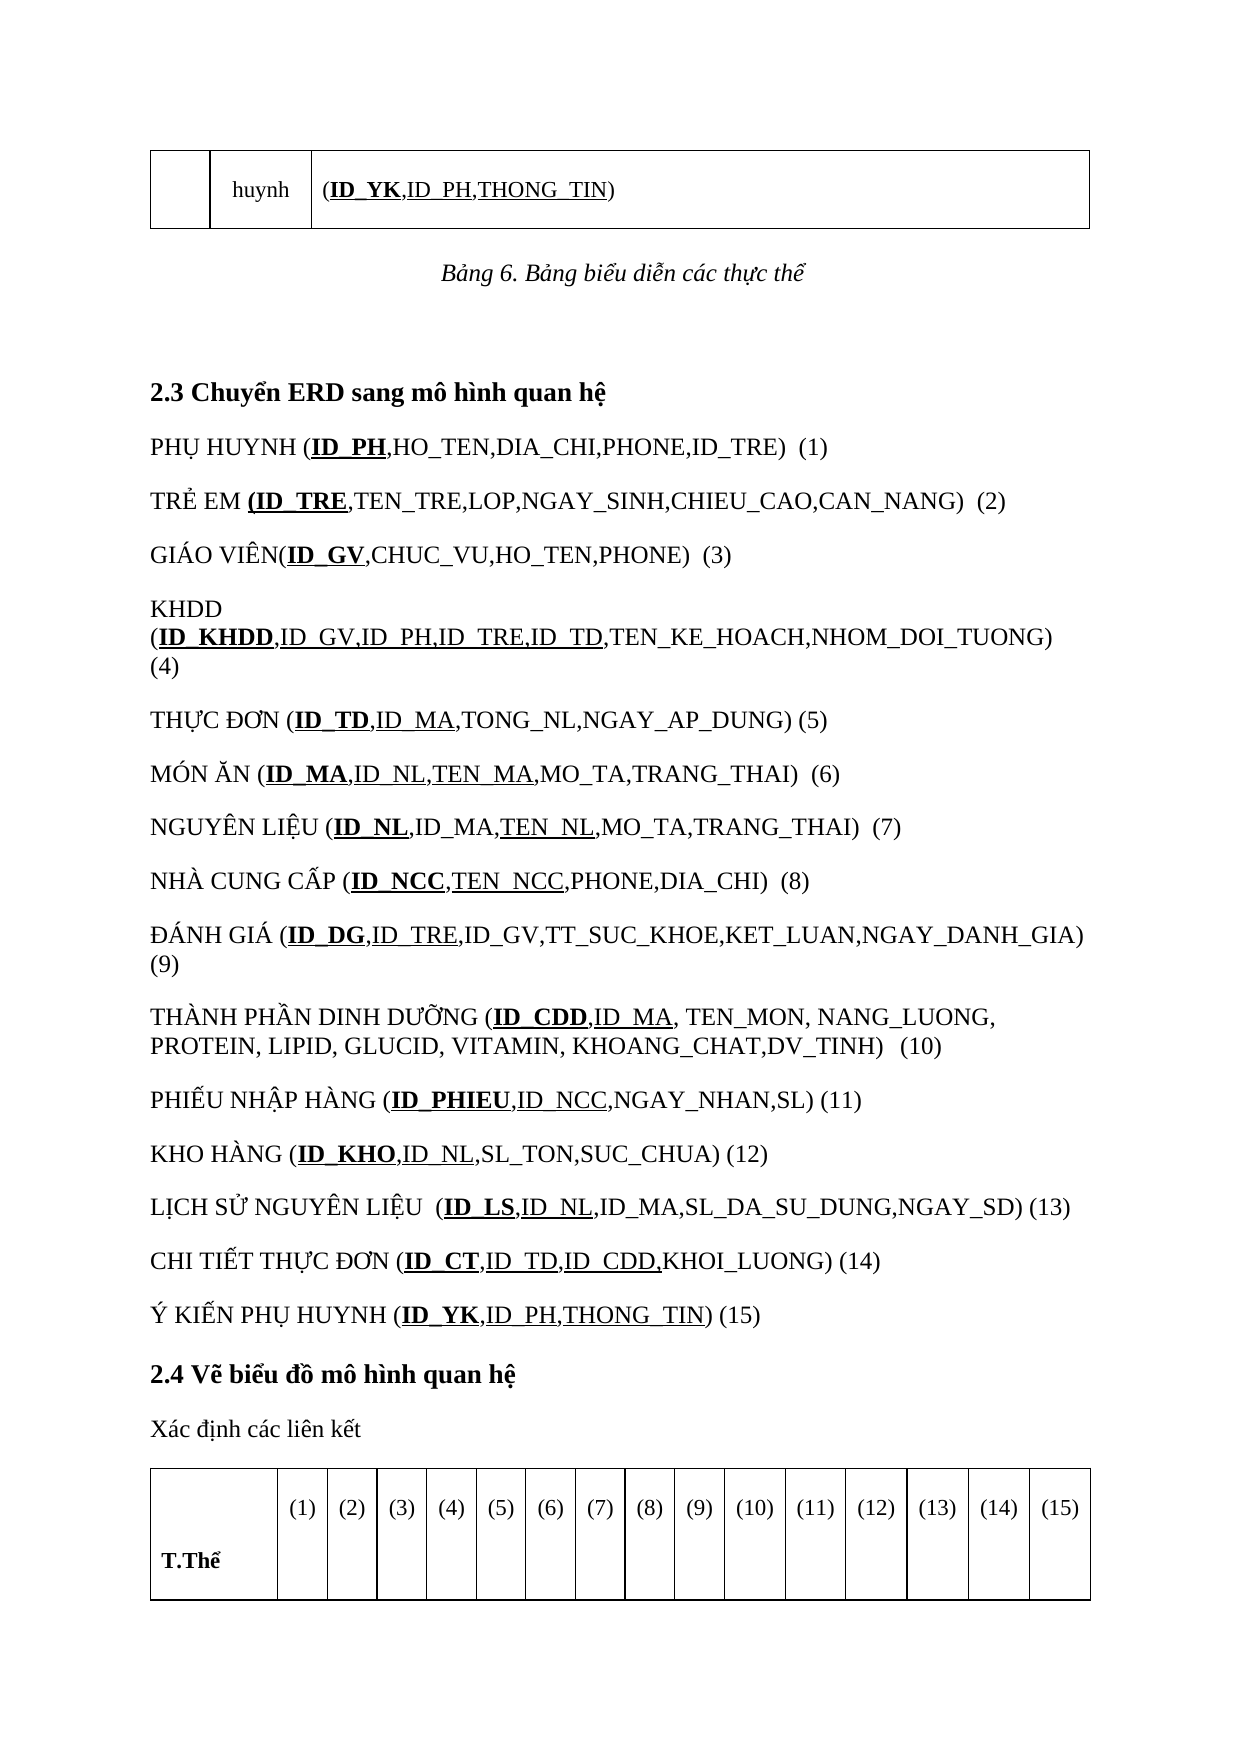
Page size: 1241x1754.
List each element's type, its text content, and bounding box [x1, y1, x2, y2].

text MÓN ĂN (ID_MA,ID_NL,TEN_MA,MO_TA,TRANG_THAI) (6) [150, 759, 1090, 787]
text LỊCH SỬ NGUYÊN LIỆU (ID_LS,ID_NL,ID_MA,SL_DA_SU_DUNG,NGAY_SD) (13) [150, 1192, 1090, 1221]
table_header (8) [626, 1469, 674, 1599]
table_header (7) [576, 1469, 624, 1599]
subtitle Bảng 6. Bảng biểu diễn các thực thể [150, 258, 1090, 287]
table_header (10) [725, 1469, 785, 1599]
table_header (5) [477, 1469, 525, 1599]
table_header (2) [328, 1469, 376, 1599]
text KHO HÀNG (ID_KHO,ID_NL,SL_TON,SUC_CHUA) (12) [150, 1139, 1090, 1167]
table_header (14) [969, 1469, 1029, 1599]
text GIÁO VIÊN(ID_GV,CHUC_VU,HO_TEN,PHONE) (3) [150, 540, 1090, 569]
table_header T.Thể Khóa [151, 1469, 277, 1599]
text THÀNH PHẦN DINH DƯỠNG (ID_CDD,ID_MA, TEN_MON, NANG_LUONG, PROTEIN, LIPID, GLUCID, VITAMIN, KHOANG_CHAT,DV_TINH) (10) [150, 1002, 1090, 1060]
text KHDD (ID_KHDD,ID_GV,ID_PH,ID_TRE,ID_TD,TEN_KE_HOACH,NHOM_DOI_TUONG) (4) [150, 594, 1090, 680]
table_header (4) [427, 1469, 476, 1599]
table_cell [312, 151, 1089, 228]
table_header (11) [786, 1469, 845, 1599]
table_header (9) [675, 1469, 724, 1599]
table_cell 15 [151, 151, 209, 228]
text Ý KIẾN PHỤ HUYNH (ID_YK,ID_PH,THONG_TIN) (15) [150, 1300, 1090, 1329]
text PHỤ HUYNH (ID_PH,HO_TEN,DIA_CHI,PHONE,ID_TRE) (1) [150, 432, 1090, 461]
table_header (15) [1030, 1469, 1090, 1599]
text THỰC ĐƠN (ID_TD,ID_MA,TONG_NL,NGAY_AP_DUNG) (5) [150, 705, 1090, 734]
table_header (3) [378, 1469, 426, 1599]
table_header (13) [908, 1469, 968, 1599]
text CHI TIẾT THỰC ĐƠN (ID_CT,ID_TD,ID_CDD,KHOI_LUONG) (14) [150, 1246, 1090, 1275]
table_header (6) [526, 1469, 575, 1599]
table_header (12) [846, 1469, 906, 1599]
text ĐÁNH GIÁ (ID_DG,ID_TRE,ID_GV,TT_SUC_KHOE,KET_LUAN,NGAY_DANH_GIA)(9) [150, 920, 1090, 977]
subtitle 2.3 Chuyển ERD sang mô hình quan hệ [150, 376, 1090, 407]
text TRẺ EM (ID_TRE,TEN_TRE,LOP,NGAY_SINH,CHIEU_CAO,CAN_NANG) (2) [150, 486, 1090, 515]
table_header (1) [278, 1469, 327, 1599]
text NGUYÊN LIỆU (ID_NL,ID_MA,TEN_NL,MO_TA,TRANG_THAI) (7) [150, 812, 1090, 841]
subtitle 2.4 Vẽ biểu đồ mô hình quan hệ [150, 1358, 1090, 1389]
text Xác định các liên kết [150, 1414, 1090, 1443]
text NHÀ CUNG CẤP (ID_NCC,TEN_NCC,PHONE,DIA_CHI) (8) [150, 866, 1090, 895]
table_cell Ý kiến phụ huynh [211, 151, 311, 228]
text PHIẾU NHẬP HÀNG (ID_PHIEU,ID_NCC,NGAY_NHAN,SL) (11) [150, 1085, 1090, 1114]
